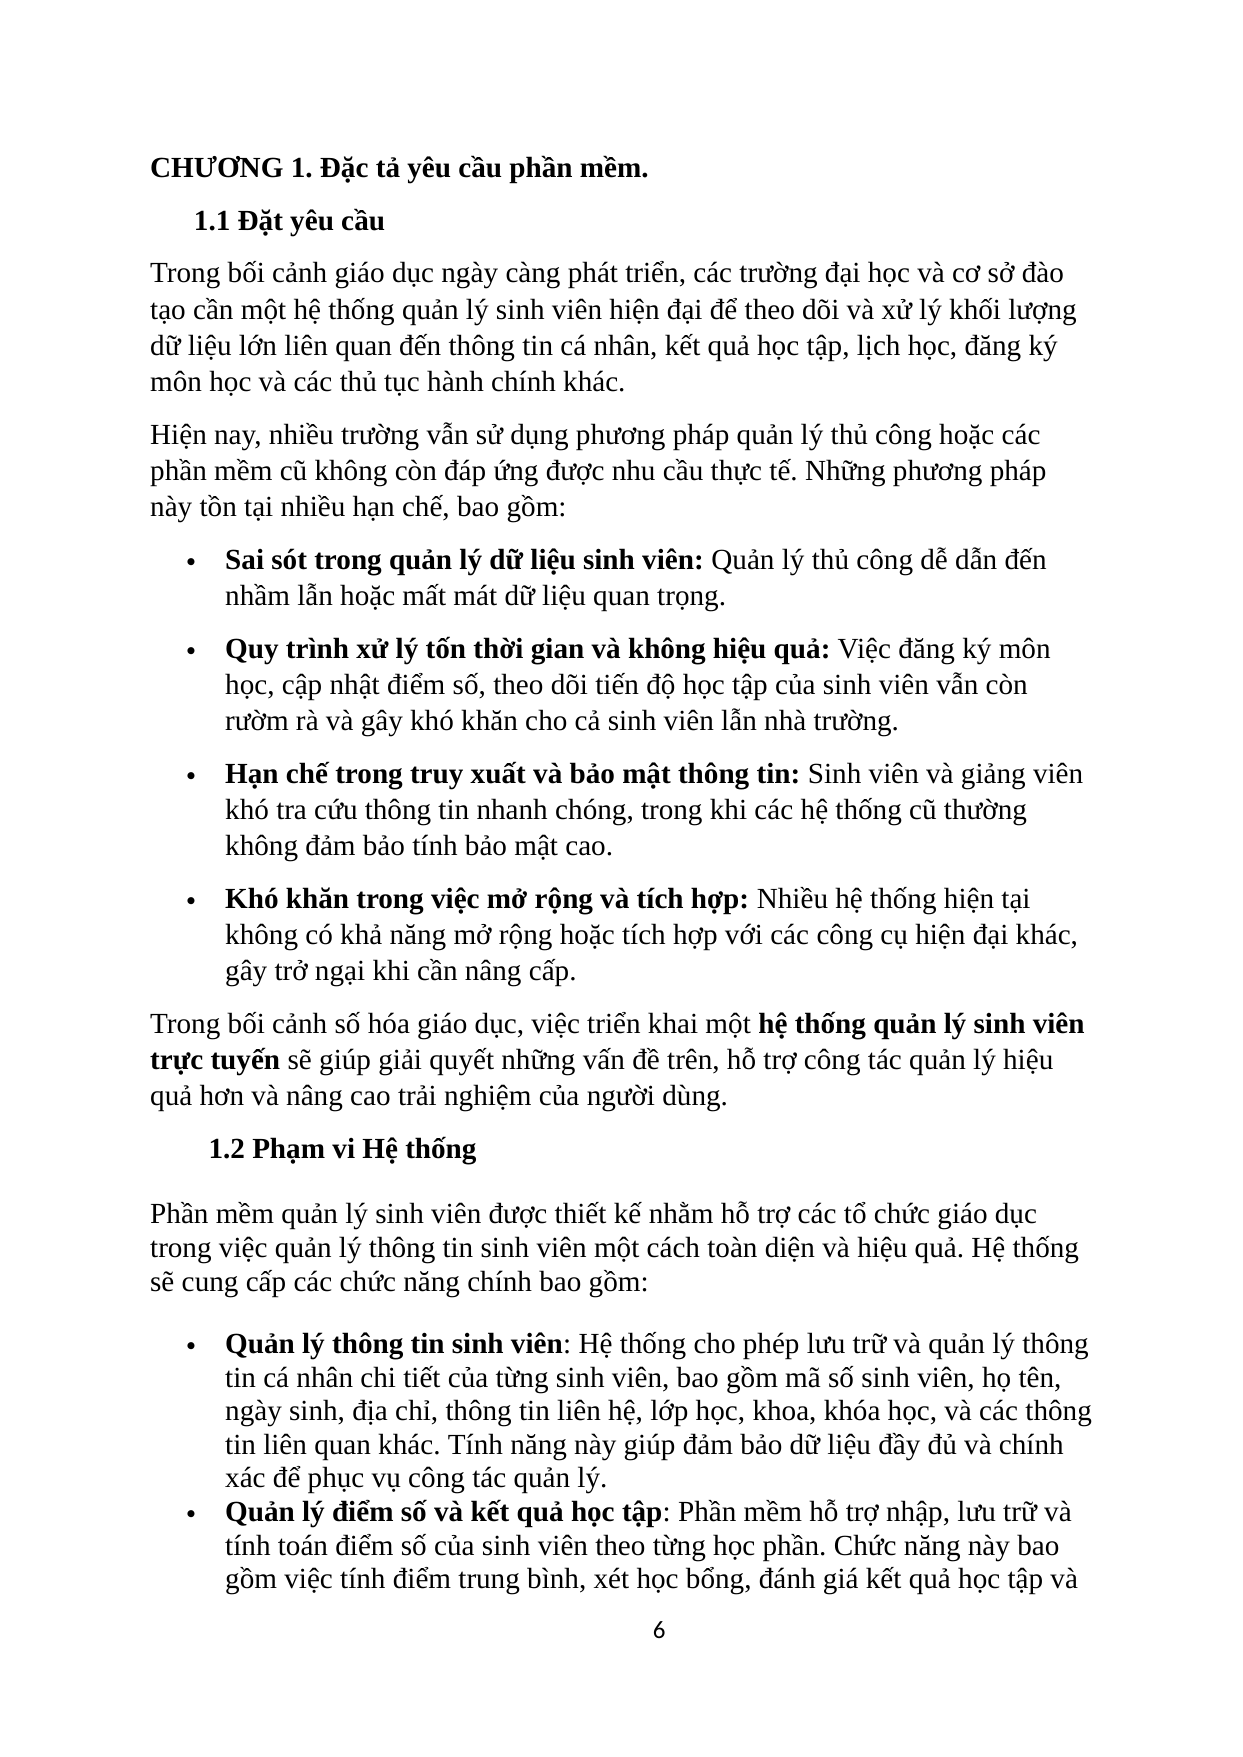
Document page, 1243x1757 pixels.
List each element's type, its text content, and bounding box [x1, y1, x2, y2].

list Quản lý thông tin sinh viên: Hệ thống cho phép lưu trữ và quản lý thông tin cá nhân chi tiết của từng sinh viên, bao gồm mã số sinh viên, họ tên, ngày sinh, địa chỉ, thông tin liên hệ, lớp học, khoa, khóa học, và các thông tin liên quan khác. Tính năng này giúp đảm bảo dữ liệu đầy đủ và chính xác để phục vụ công tác quản lý. [187, 1326, 1093, 1494]
list Hạn chế trong truy xuất và bảo mật thông tin: Sinh viên và giảng viên khó tra cứu thông tin nhanh chóng, trong khi các hệ thống cũ thường không đảm bảo tính bảo mật cao. [187, 756, 1093, 862]
list Sai sót trong quản lý dữ liệu sinh viên: Quản lý thủ công dễ dẫn đến nhầm lẫn hoặc mất mát dữ liệu quan trọng. [187, 542, 1093, 612]
text Trong bối cảnh giáo dục ngày càng phát triển, các trường đại học và cơ sở đào tạo cần một hệ thống quản lý sinh viên hiện đại để theo dõi và xử lý khối lượng dữ liệu lớn liên quan đến thông tin cá nhân, kết quả học tập, lịch học, đăng ký môn học và các thủ tục hành chính khác. [150, 256, 1093, 398]
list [187, 1523, 1093, 1590]
text Hiện nay, nhiều trường vẫn sử dụng phương pháp quản lý thủ công hoặc các phần mềm cũ không còn đáp ứng được nhu cầu thực tế. Những phương pháp này tồn tại nhiều hạn chế, bao gồm: [150, 417, 1093, 523]
text CHƯƠNG 1. Đặc tả yêu cầu phần mềm. [150, 150, 1093, 183]
list Quy trình xử lý tốn thời gian và không hiệu quả: Việc đăng ký môn học, cập nhật điểm số, theo dõi tiến độ học tập của sinh viên vẫn còn rườm rà và gây khó khăn cho cả sinh viên lẫn nhà trường. [187, 631, 1093, 737]
text Trong bối cảnh số hóa giáo dục, việc triển khai một hệ thống quản lý sinh viên trực tuyến sẽ giúp giải quyết những vấn đề trên, hỗ trợ công tác quản lý hiệu quả hơn và nâng cao trải nghiệm của người dùng. [150, 1006, 1093, 1112]
text 1.2 Phạm vi Hệ thống [150, 1131, 1093, 1165]
text Phần mềm quản lý sinh viên được thiết kế nhằm hỗ trợ các tổ chức giáo dục trong việc quản lý thông tin sinh viên một cách toàn diện và hiệu quả. Hệ thống sẽ cung cấp các chức năng chính bao gồm: [150, 1197, 1093, 1297]
list Khó khăn trong việc mở rộng và tích hợp: Nhiều hệ thống hiện tại không có khả năng mở rộng hoặc tích hợp với các công cụ hiện đại khác, gây trở ngại khi cần nâng cấp. [187, 881, 1093, 987]
text 1.1 Đặt yêu cầu [150, 203, 1093, 236]
